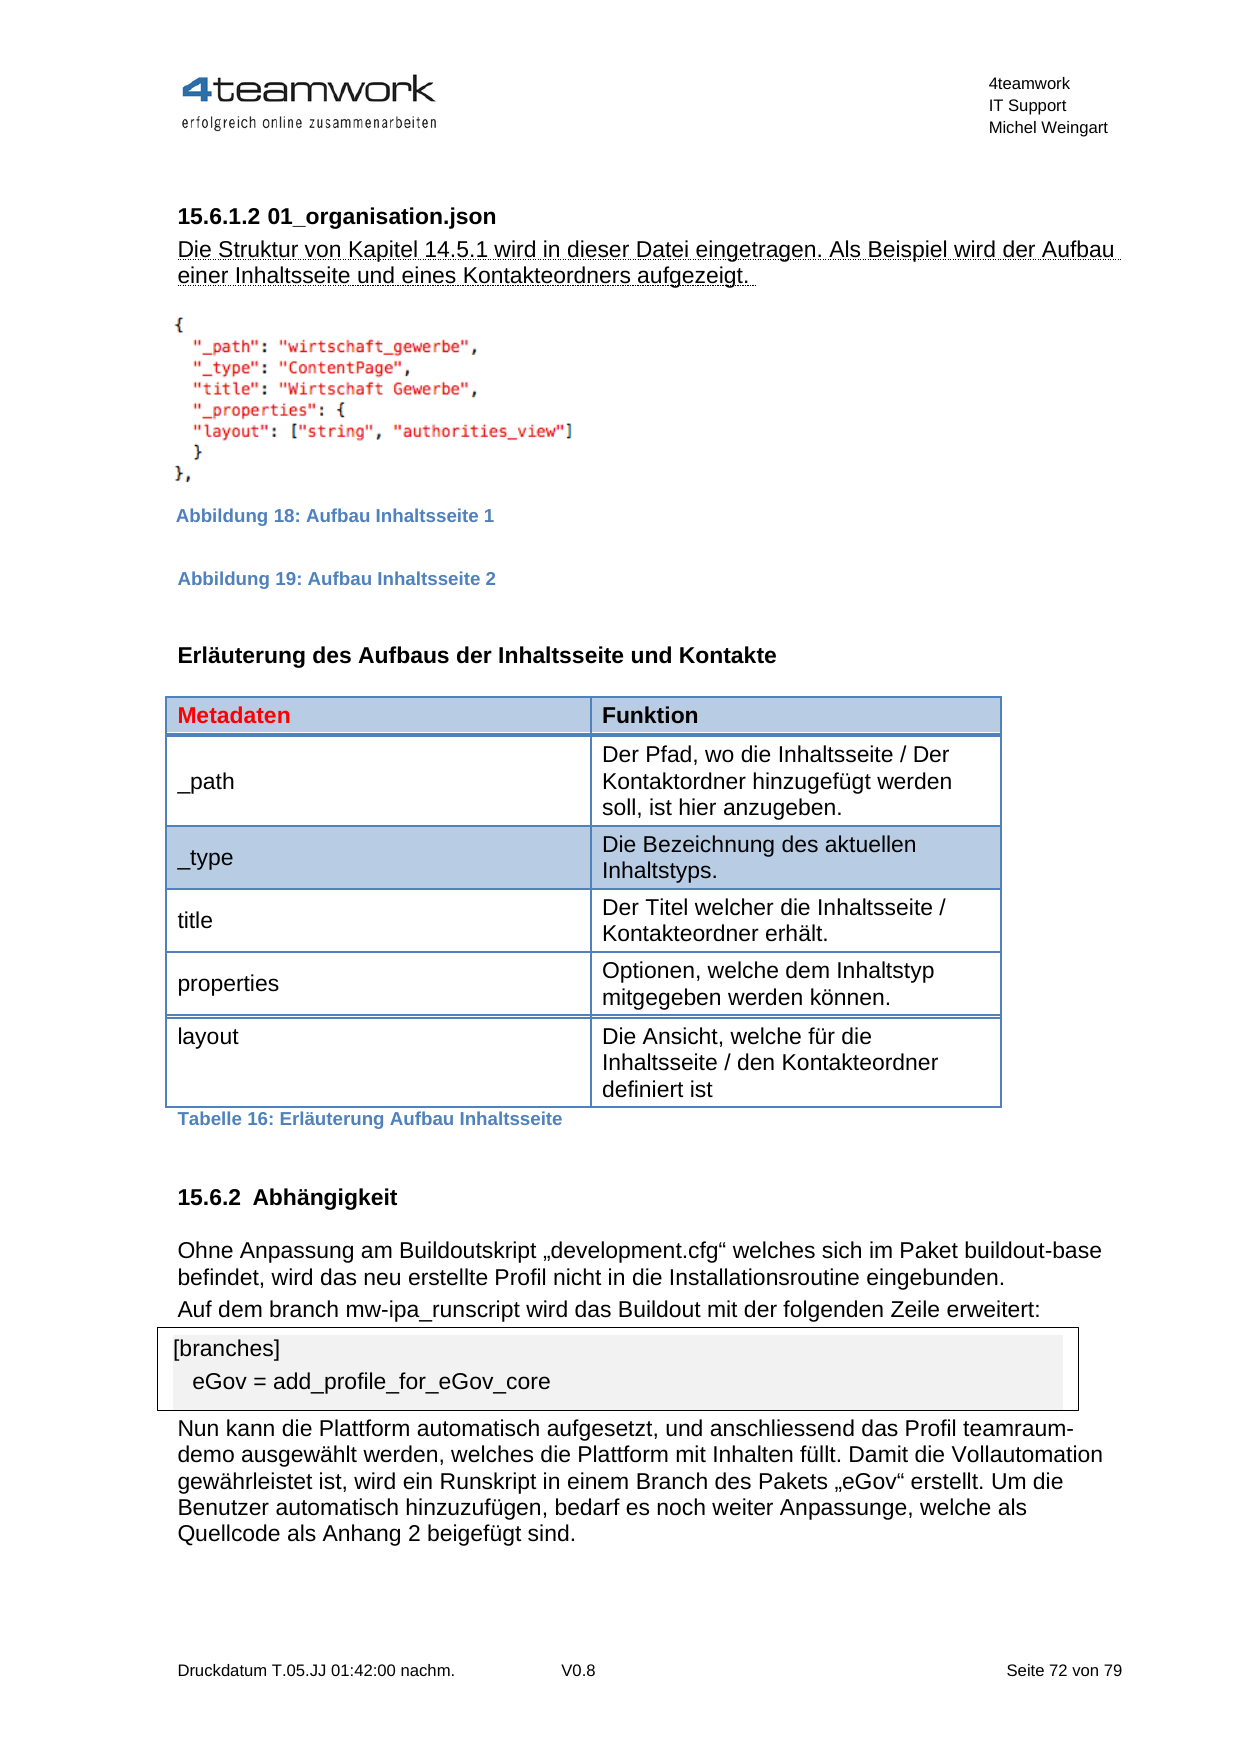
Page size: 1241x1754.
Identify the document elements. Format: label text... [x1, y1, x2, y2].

picture [177, 69, 440, 134]
table_cell Die Ansicht, welche für die Inhaltsseite / den Kontakteordner definiert ist [592, 1019, 1000, 1106]
table_cell _path [167, 737, 590, 824]
text Die Struktur von Kapitel 14.5.1 wird in dieser Datei eingetragen. Als Beispiel wird der Aufbau einer Inhaltsseite und eines Kontakteordners aufgezeigt. [177, 236, 1122, 288]
table_cell title [167, 890, 590, 951]
table_header Metadaten [167, 698, 590, 732]
picture [158, 306, 587, 494]
text Erläuterung des Aufbaus der Inhaltsseite und Kontakte [177, 642, 1122, 669]
text Auf dem branch mw-ipa_runscript wird das Buildout mit der folgenden Zeile erweitert: [177, 1296, 1122, 1323]
subtitle Abhängigkeit [177, 1184, 1122, 1210]
table_header Funktion [592, 698, 1000, 732]
subtitle 01_organisation.json [177, 203, 1122, 229]
text Nun kann die Plattform automatisch aufgesetzt, und anschliessend das Profil teamraum-demo ausgewählt werden, welches die Plattform mit Inhalten füllt. Damit die Vollautomation gewährleistet ist, wird ein Runskript in einem Branch des Pakets „eGov“ erstellt. Um die Benutzer automatisch hinzuzufügen, bedarf es noch weiter Anpassunge, welche als Quellcode als Anhang 2 beigefügt sind. [177, 1415, 1122, 1547]
text Ohne Anpassung am Buildoutskript „development.cfg“ welches sich im Paket buildout-base befindet, wird das neu erstellte Profil nicht in die Installationsroutine eingebunden. [177, 1237, 1122, 1290]
table_cell layout [167, 1019, 590, 1106]
table_cell properties [167, 953, 590, 1014]
table_cell Die Bezeichnung des aktuellen Inhaltstyps. [592, 827, 1000, 888]
text Abbildung 19: Aufbau Inhaltsseite 2 [177, 567, 1122, 589]
text Tabelle 16: Erläuterung Aufbau Inhaltsseite [177, 1108, 1122, 1130]
table_cell Optionen, welche dem Inhaltstyp mitgegeben werden können. [592, 953, 1000, 1014]
table_cell Der Titel welcher die Inhaltsseite / Kontakteordner erhält. [592, 890, 1000, 951]
table_cell Der Pfad, wo die Inhaltsseite / Der Kontaktordner hinzugefügt werden soll, ist hier anzugeben. [592, 737, 1000, 824]
table_cell _type [167, 827, 590, 888]
